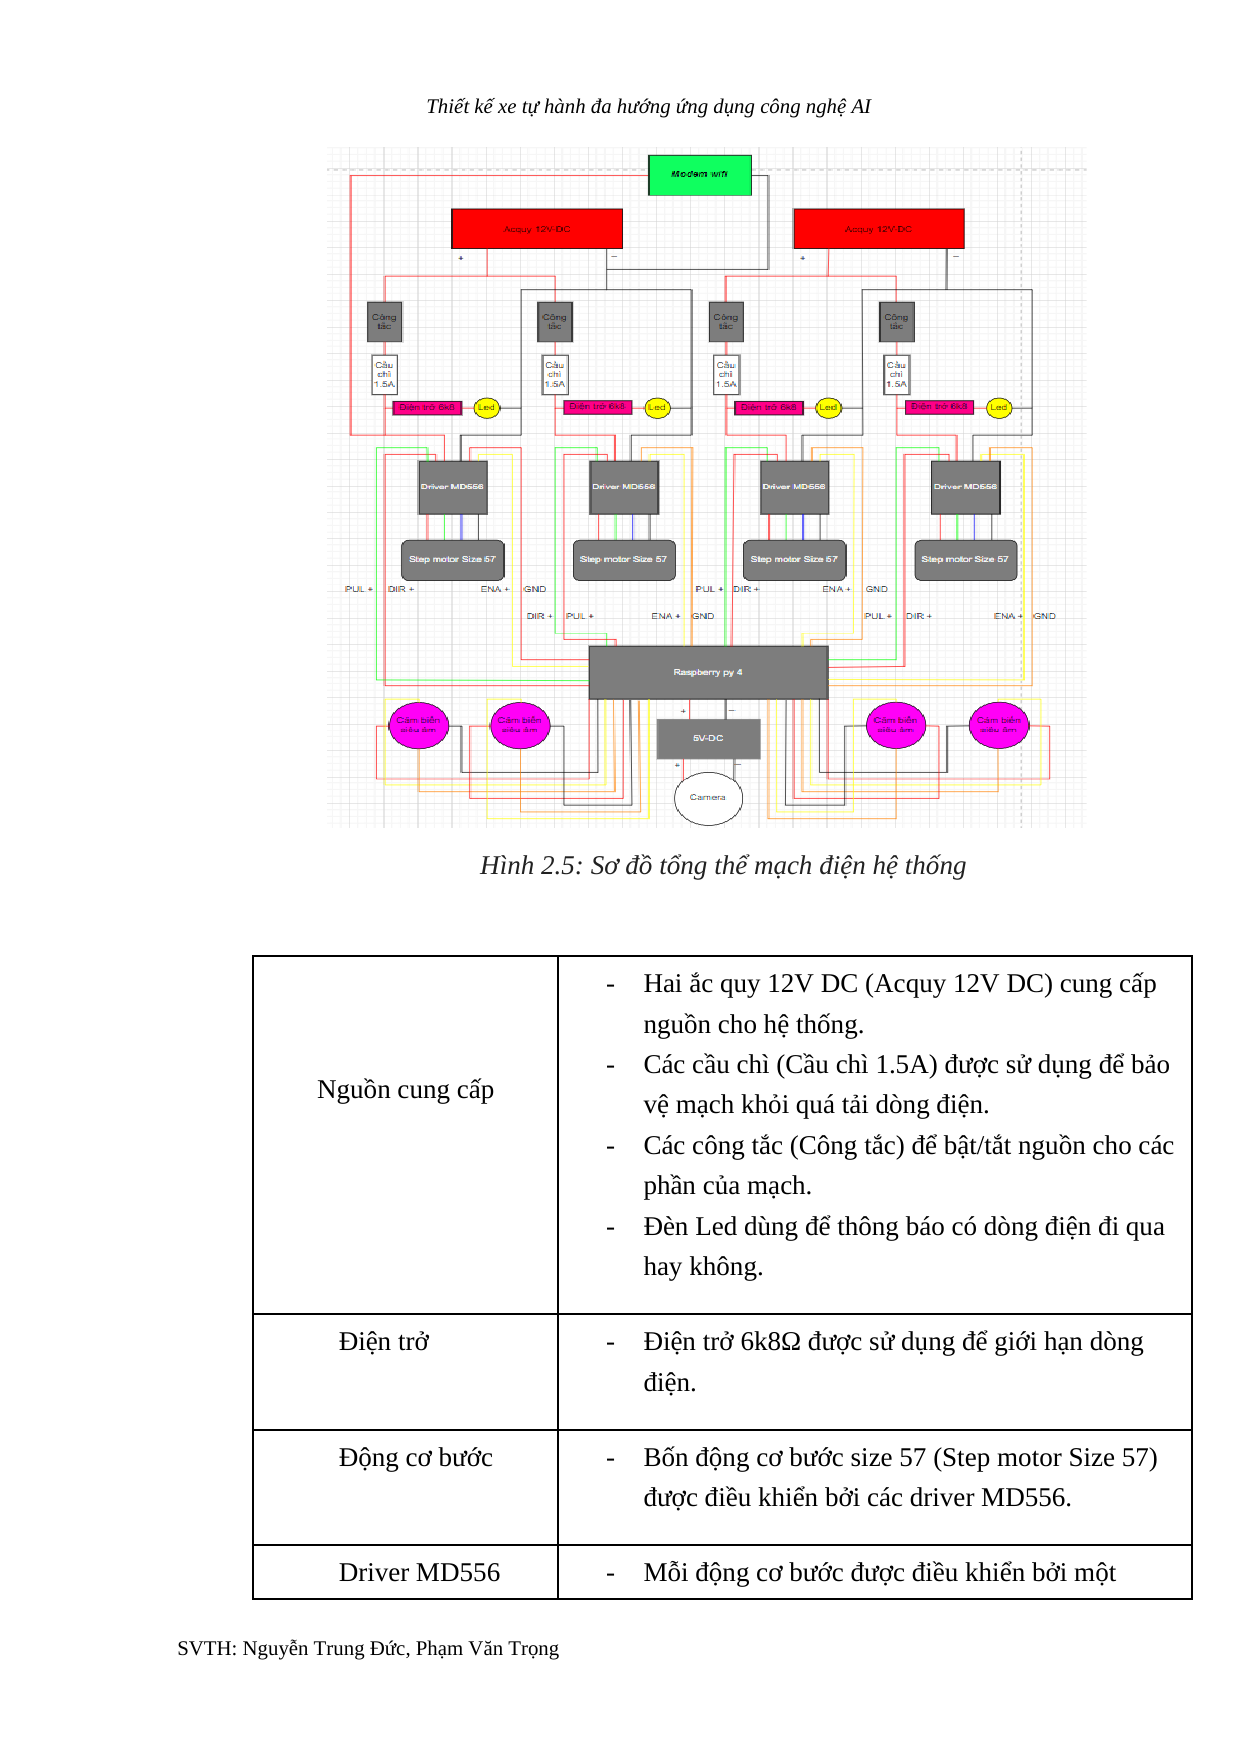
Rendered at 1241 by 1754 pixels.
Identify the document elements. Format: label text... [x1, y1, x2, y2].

table_header Nguồn cung cấp [254, 957, 557, 1313]
picture [327, 147, 1087, 828]
table_cell Bốn động cơ bước size 57 (Step motor Size 57) được điều khiển bởi các driver MD556. [559, 1431, 1191, 1544]
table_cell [559, 1546, 1191, 1598]
table_cell Điện trở [254, 1315, 557, 1428]
subtitle Hình 2.5: Sơ đồ tổng thể mạch điện hệ thống [327, 849, 1122, 880]
table_cell Động cơ bước [254, 1431, 557, 1544]
table_header Hai ắc quy 12V DC (Acquy 12V DC) cung cấp nguồn cho hệ thống. Các cầu chì (Cầu chì 1.5A) được sử dụng để bảo vệ mạch khỏi quá tải dòng điện. Các công tắc (Công tắc) để bật/tắt nguồn cho các phần của mạch. Đèn Led dùng để thông báo có dòng điện đi qua hay không. [559, 957, 1191, 1313]
table_cell Driver MD556 [254, 1546, 557, 1598]
table_cell Điện trở 6k8Ω được sử dụng để giới hạn dòng điện. [559, 1315, 1191, 1428]
